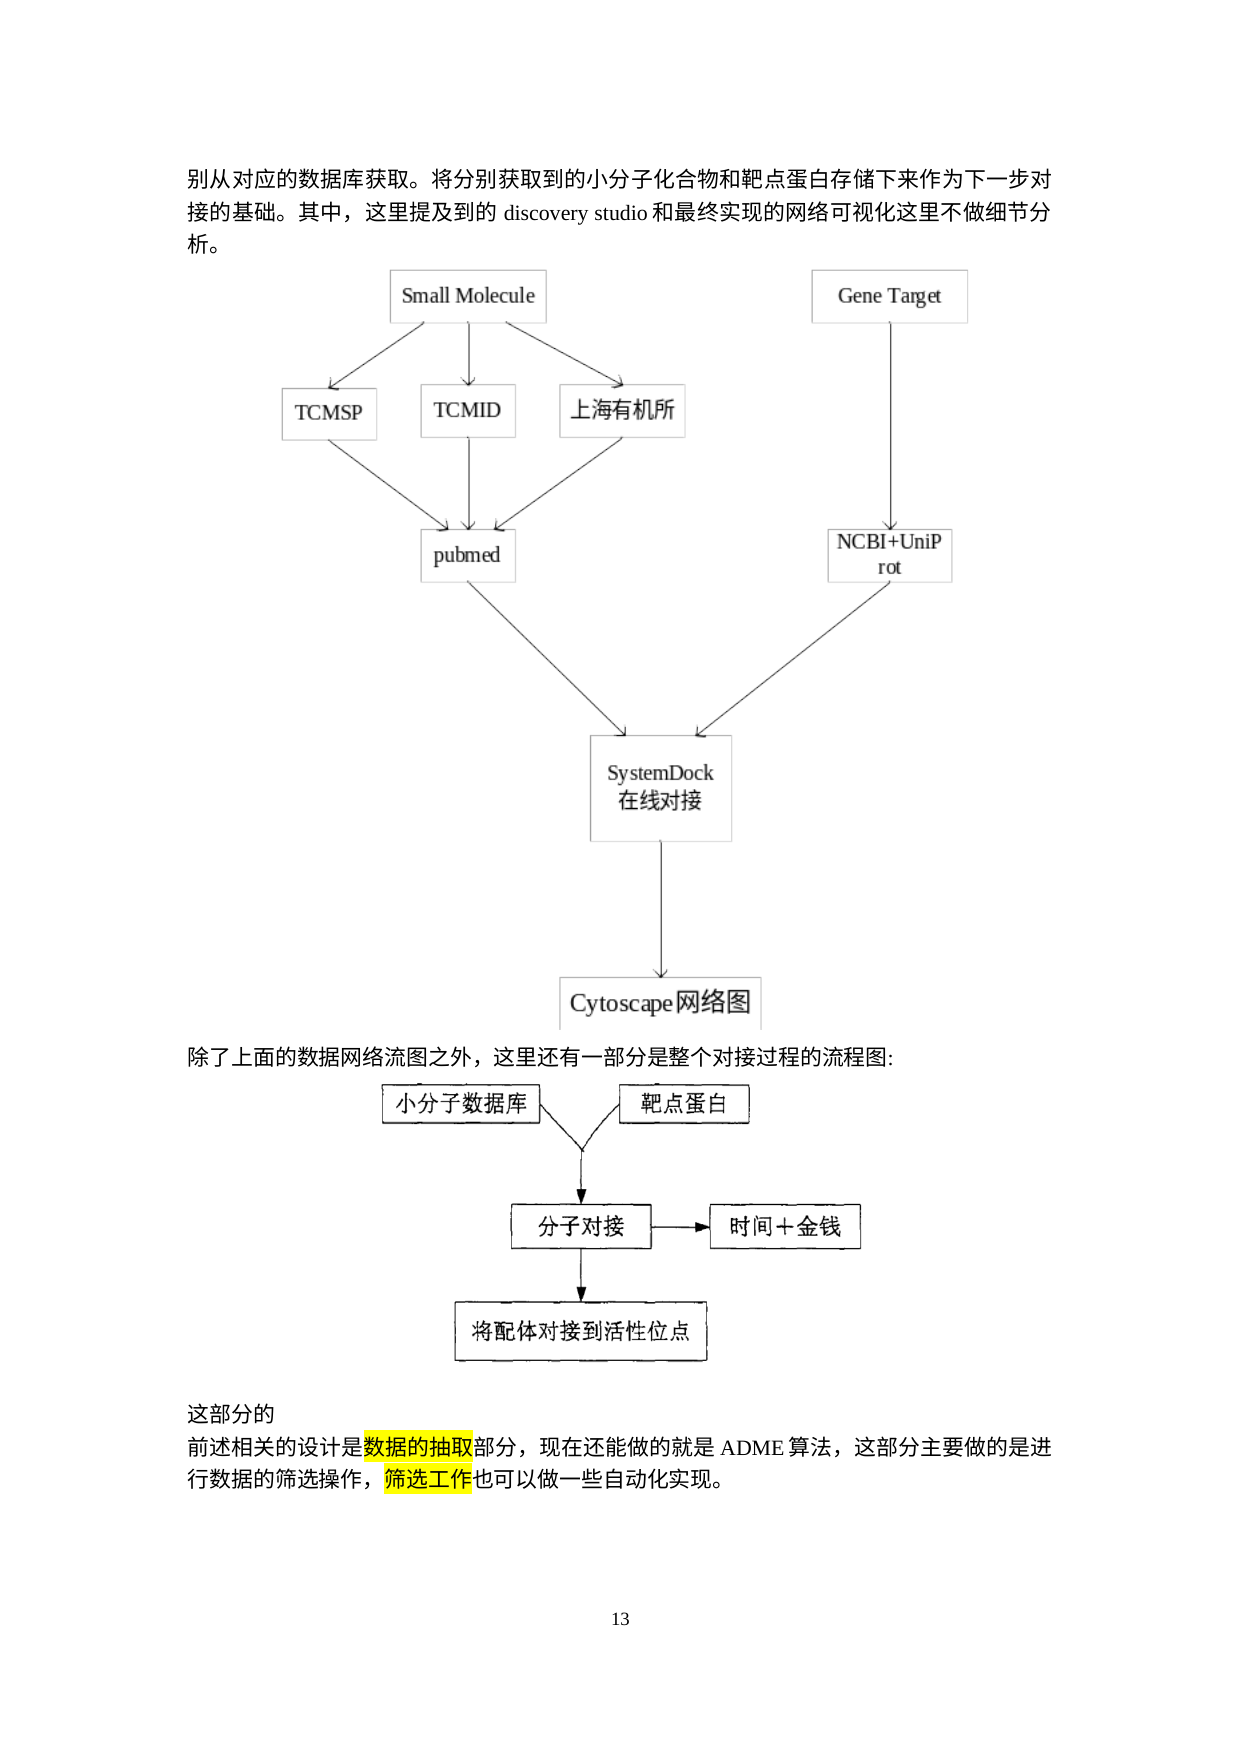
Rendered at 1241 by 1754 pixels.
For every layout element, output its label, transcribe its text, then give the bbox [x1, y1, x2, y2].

text 除了上面的数据网络流图之外，这里还有一部分是整个对接过程的流程图: [187, 1039, 1053, 1072]
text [187, 162, 1053, 259]
picture [365, 1072, 875, 1368]
text 这部分的 [187, 1397, 1053, 1429]
text 前述相关的设计是数据的抽取部分，现在还能做的就是ADME算法，这部分主要做的是进行数据的筛选操作，筛选工作也可以做一些自动化实现。 [187, 1429, 1053, 1494]
